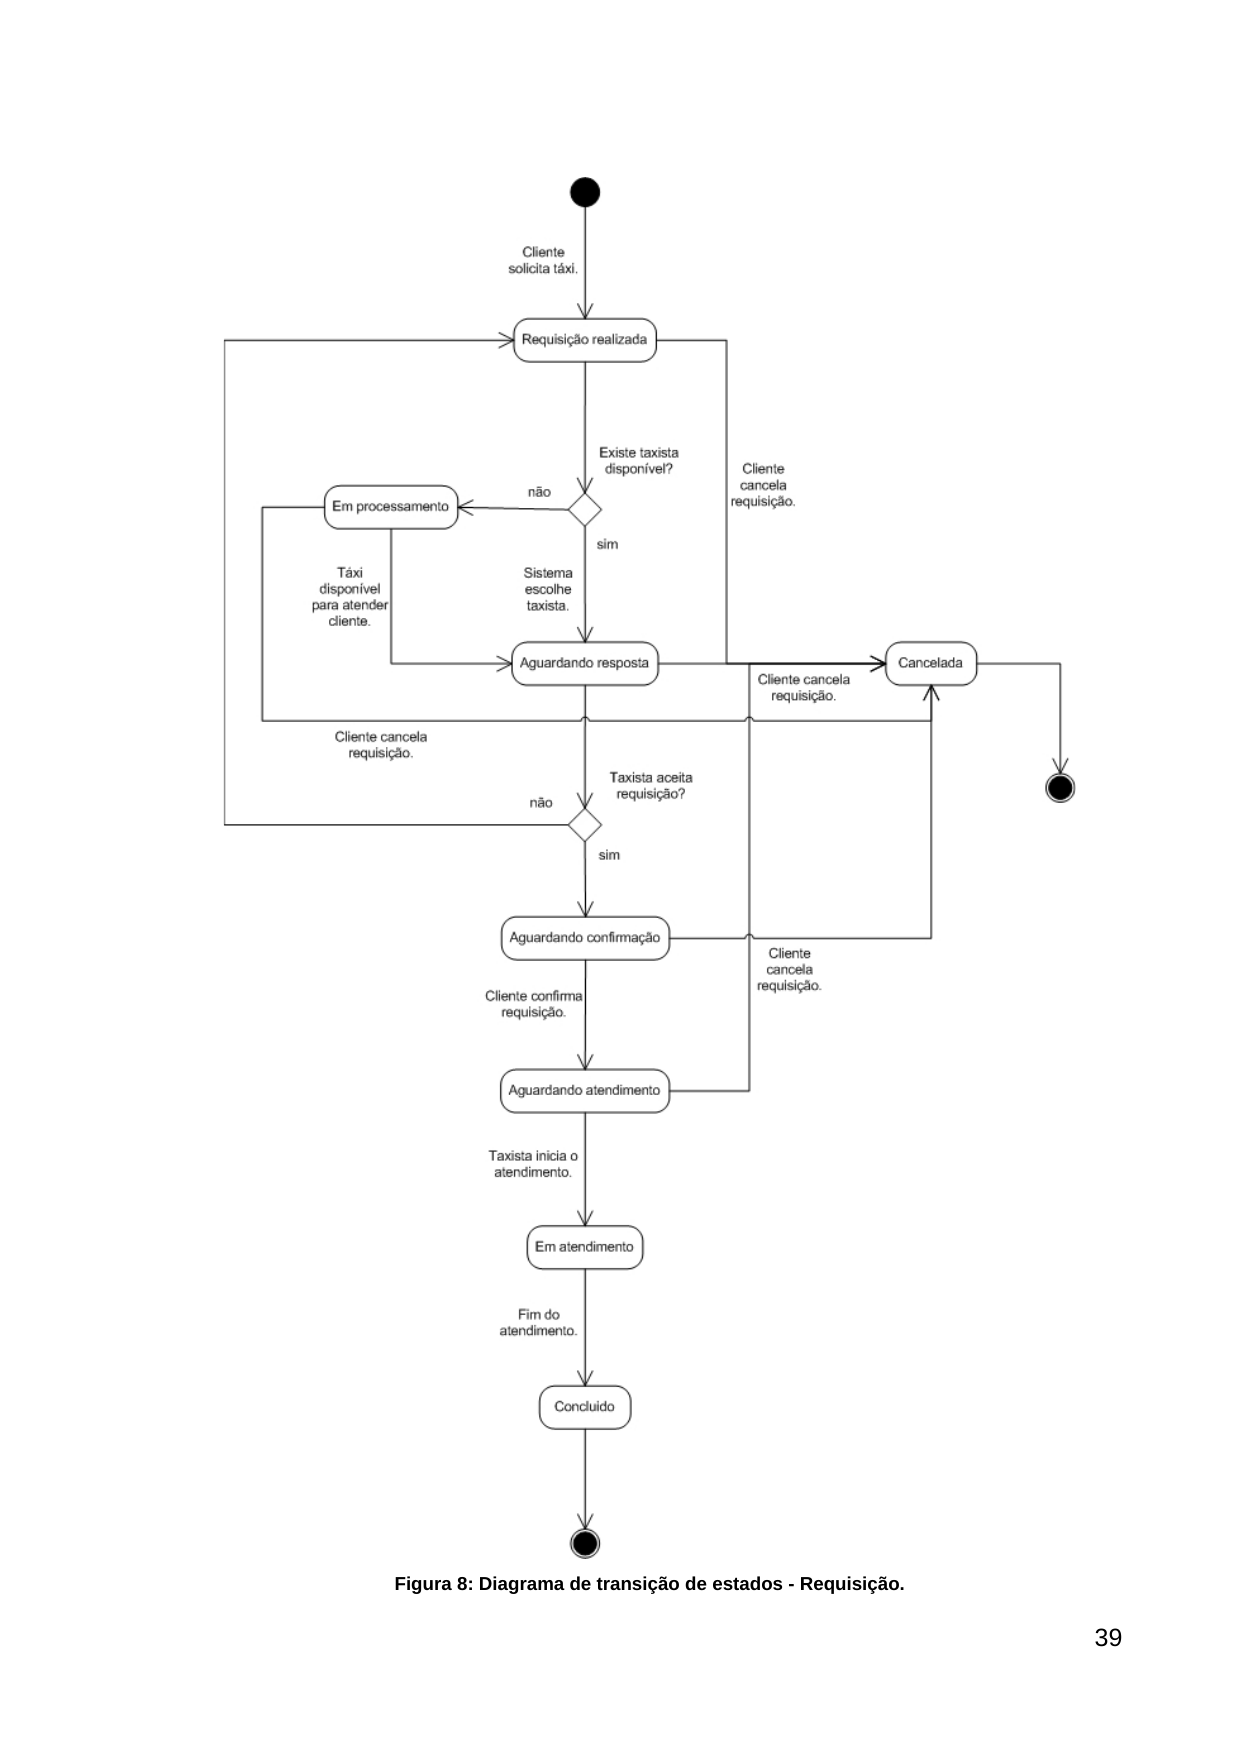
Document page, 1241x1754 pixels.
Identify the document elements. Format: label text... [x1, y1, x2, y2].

text Figura 8: Diagrama de transição de estados - Requisição. [177, 1573, 1122, 1595]
picture [223, 177, 1076, 1559]
